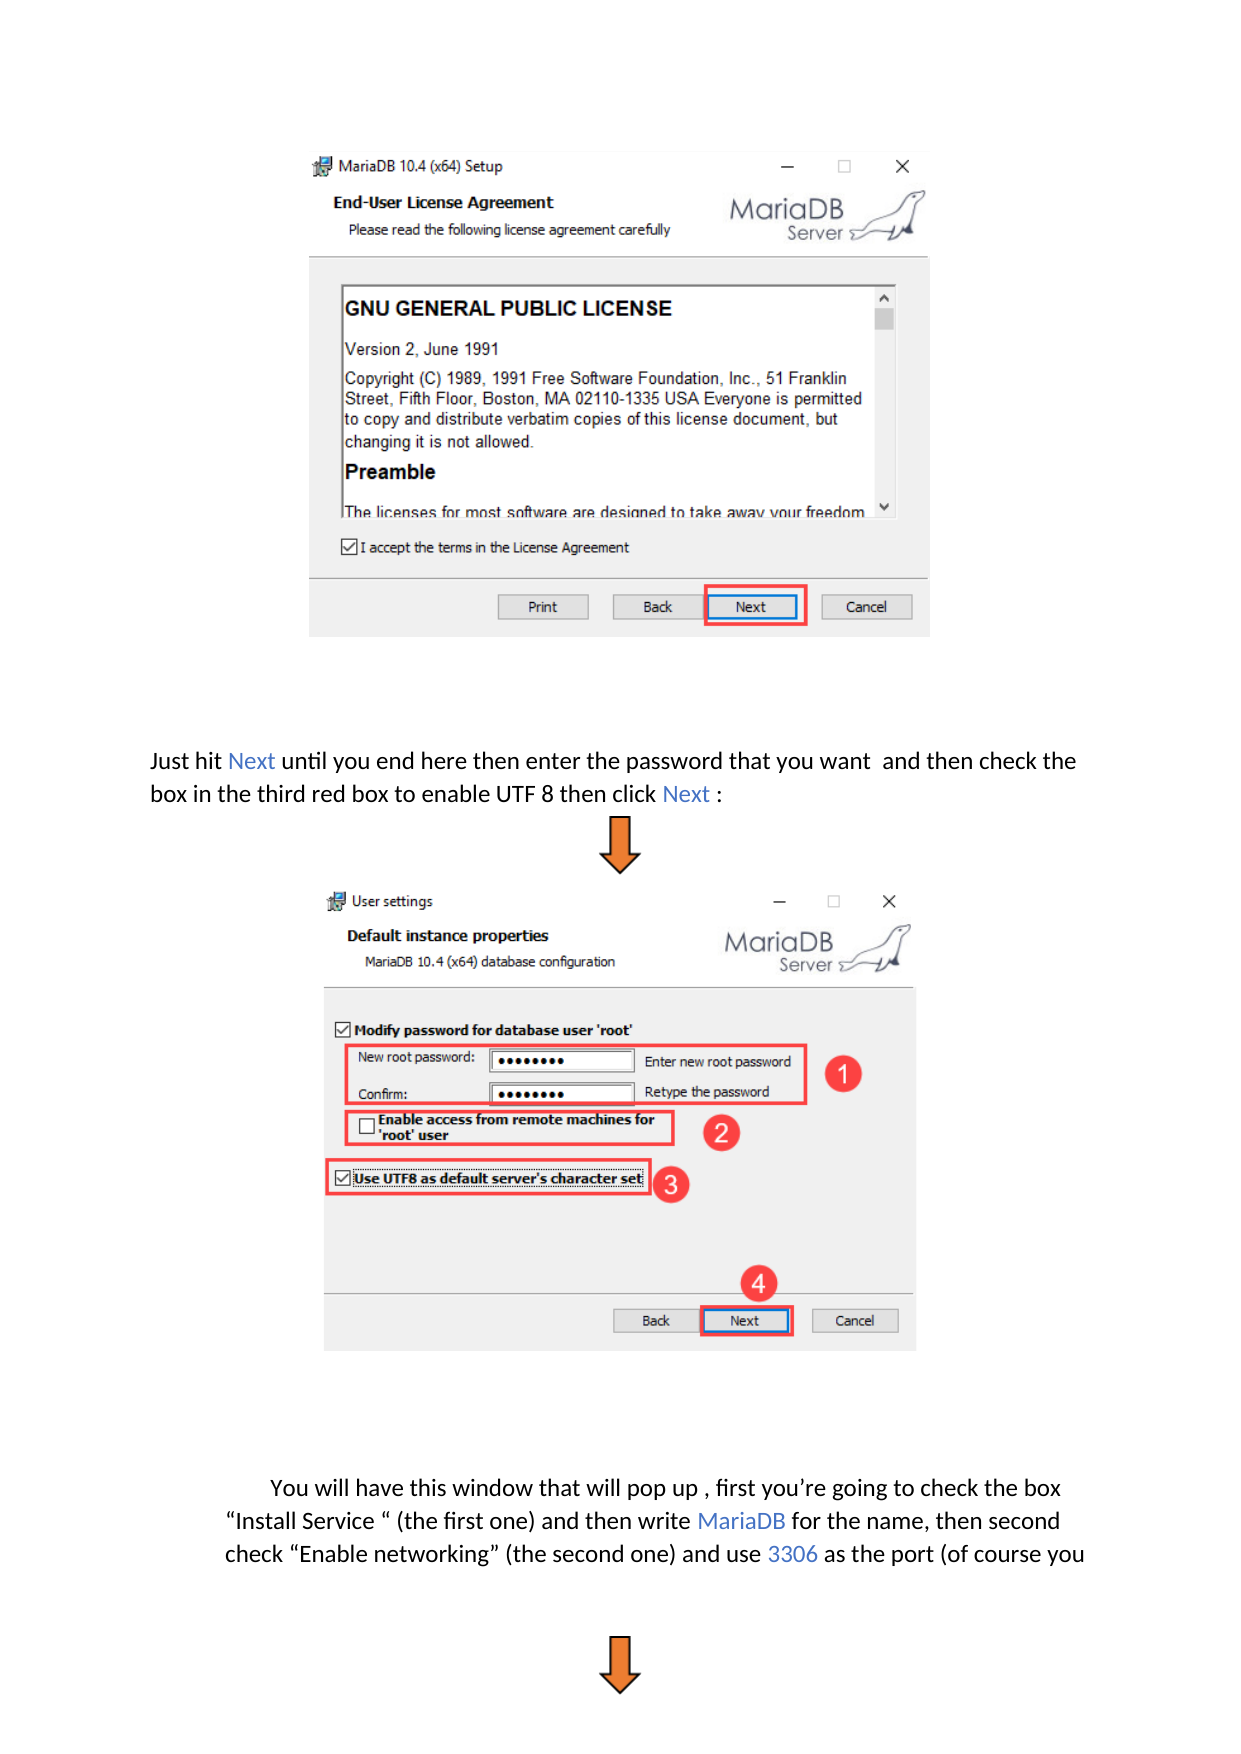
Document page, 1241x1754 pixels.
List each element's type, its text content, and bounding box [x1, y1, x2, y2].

picture [598, 270, 642, 329]
text You will have this window that will pop up , first you’re going to check the box “Install Service “ (the first one) and then write MariaDB for the name, then second check “Enable networking” (the second one) and use 3306 as the port (of course you can change it if you want for your own port) and last just put the same settings as show in the picture below and when you’re done click Next : [225, 927, 1090, 1089]
picture [293, 1172, 944, 1679]
text Just hit Next until you end here then enter the password that you want and then check the box in the third red box to enable UTF 8 then click Next : [150, 199, 1090, 263]
picture [323, 342, 917, 806]
picture [598, 1091, 642, 1149]
